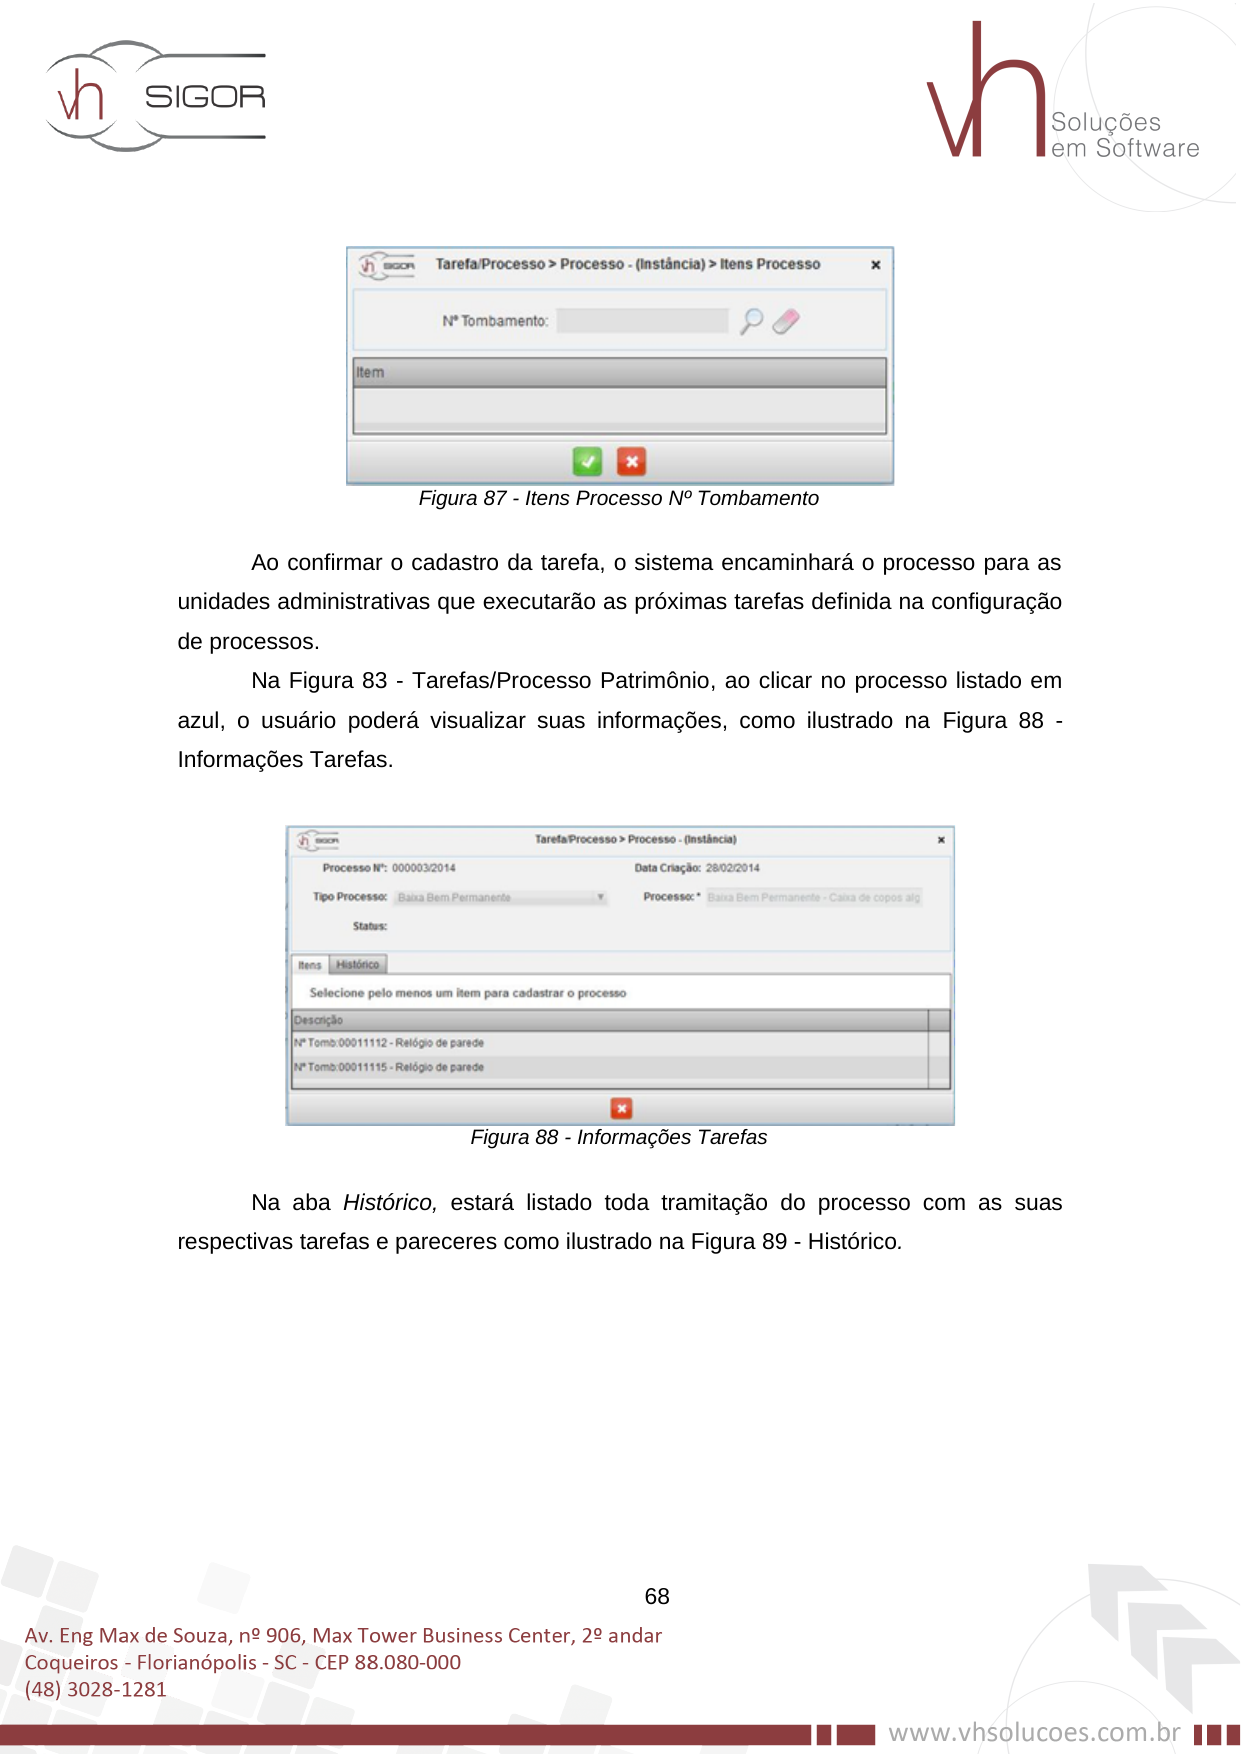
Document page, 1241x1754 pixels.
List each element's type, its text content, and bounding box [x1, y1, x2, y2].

text Na aba Histórico, estará listado toda tramitação do processo com as suas respectivas tarefas e pareceres como ilustrado na Figura 89 - Histórico. [177, 1188, 1063, 1254]
text Figura 88 - Informações Tarefas [177, 1125, 1063, 1149]
picture [346, 246, 895, 486]
picture [0, 1545, 1241, 1754]
text Ao confirmar o cadastro da tarefa, o sistema encaminhará o processo para as unidades administrativas que executarão as próximas tarefas definida na configuração de processos. [177, 549, 1063, 654]
text Na Figura 83 - Tarefas/Processo Patrimônio, ao clicar no processo listado em azul, o usuário poderá visualizar suas informações, como ilustrado na Figura 88 - Informações Tarefas. [177, 667, 1063, 772]
picture [926, 3, 1236, 212]
picture [285, 825, 956, 1126]
picture [45, 40, 266, 152]
